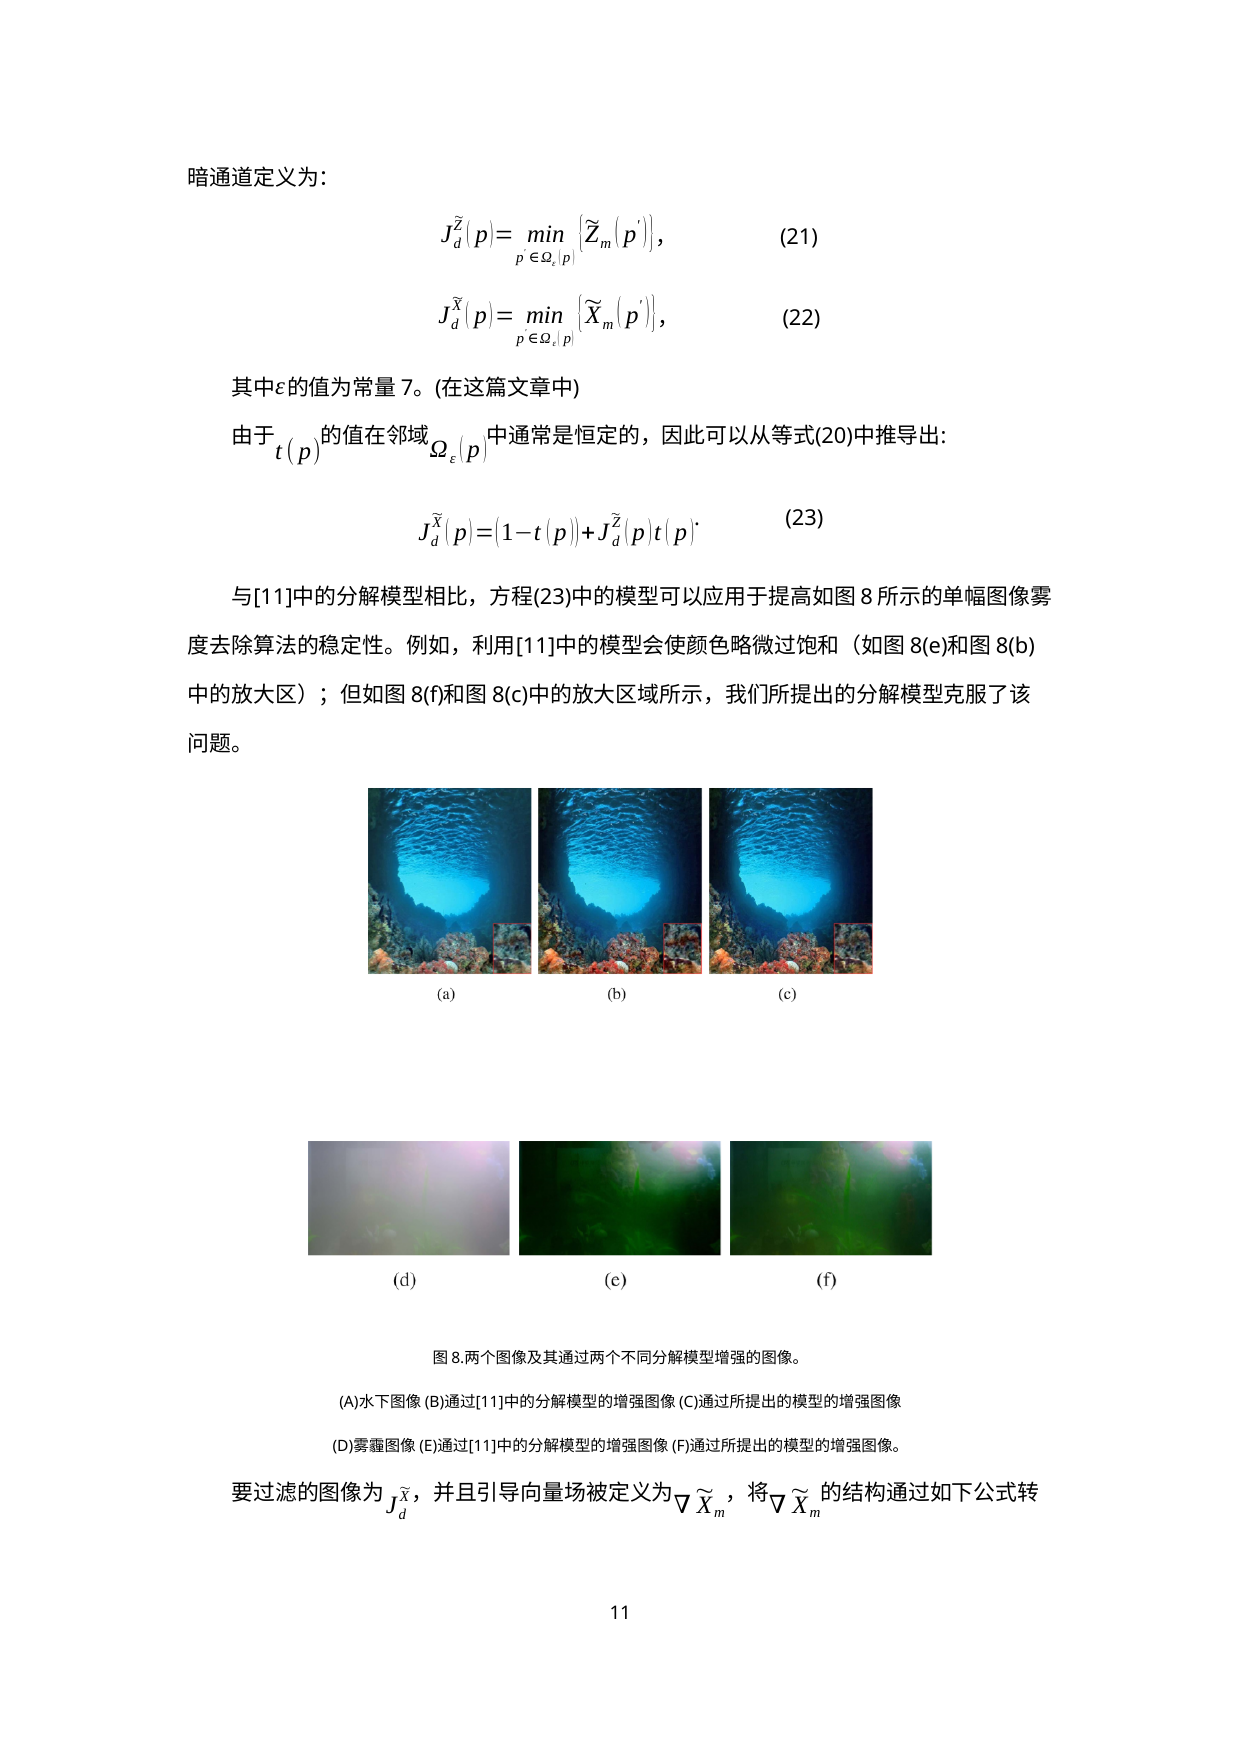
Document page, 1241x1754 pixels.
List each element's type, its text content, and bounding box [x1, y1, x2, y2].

picture [294, 1131, 946, 1309]
text ， (21) [187, 208, 1053, 273]
text ， (22) [187, 289, 1053, 354]
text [187, 160, 1053, 192]
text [187, 1472, 1053, 1537]
text (D)雾霾图像 (E)通过[11]中的分解模型的增强图像 (F)通过所提出的模型的增强图像。 [187, 1428, 1053, 1461]
text . (23) [187, 499, 1053, 564]
text 图8.两个图像及其通过两个不同分解模型增强的图像。 [187, 1341, 1053, 1373]
text 与[11]中的分解模型相比，方程(23)中的模型可以应用于提高如图8所示的单幅图像雾度去除算法的稳定性。例如，利用[11]中的模型会使颜色略微过饱和（如图8(e)和图8(b)中的放大区）；但如图8(f)和图8(c)中的放大区域所示，我们所提出的分解模型克服了该问题。 [187, 579, 1053, 758]
text 由于的值在邻域中通常是恒定的，因此可以从等式(20)中推导出: [187, 418, 1053, 483]
text 其中的值为常量7。(在这篇文章中) [187, 370, 1053, 402]
picture [351, 773, 890, 1007]
text (A)水下图像 (B)通过[11]中的分解模型的增强图像 (C)通过所提出的模型的增强图像 [187, 1385, 1053, 1417]
